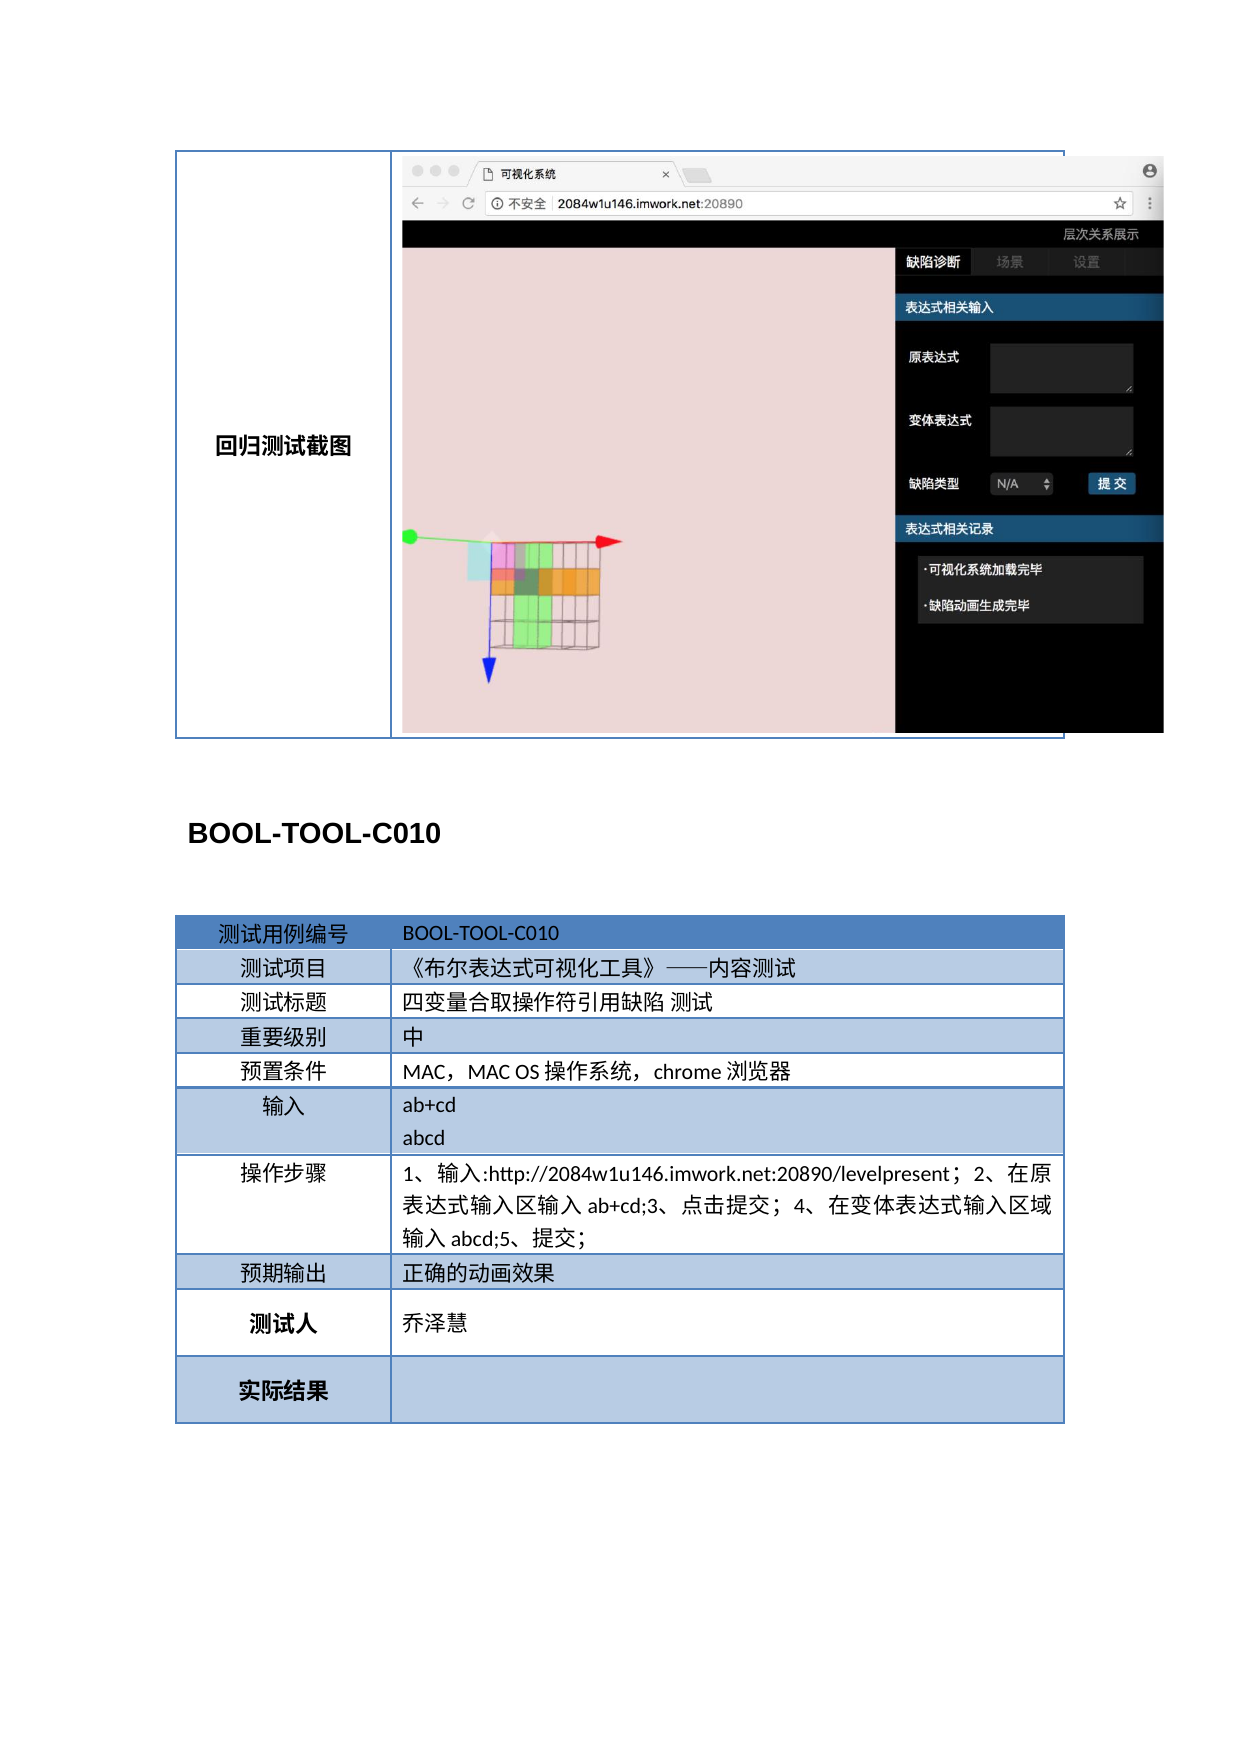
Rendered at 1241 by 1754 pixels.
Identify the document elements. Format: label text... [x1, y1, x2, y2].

table_cell 操作步骤 [177, 1156, 390, 1253]
table_cell 正确的动画效果 [392, 1255, 1063, 1288]
table_cell 回归测试截图 [177, 152, 390, 737]
table_cell 测试人 [177, 1290, 390, 1355]
table_cell 输入 [177, 1089, 390, 1153]
table_cell 测试标题 [177, 985, 390, 1017]
table_cell MAC，MAC OS操作系统，chrome浏览器 [392, 1054, 1063, 1086]
table_cell 测试项目 [177, 950, 390, 983]
table_cell 乔泽慧 [392, 1290, 1063, 1355]
table_header BOOL-TOOL-C010 [392, 917, 1063, 949]
picture [402, 156, 1164, 733]
subtitle BOOL-TOOL-C010 [187, 801, 1053, 866]
table_cell 预期输出 [177, 1255, 390, 1288]
table_cell 预置条件 [177, 1054, 390, 1086]
table_header 测试用例编号 [177, 917, 390, 949]
table_cell 重要级别 [177, 1019, 390, 1052]
table_cell 中 [392, 1019, 1063, 1052]
table_cell ab+cd abcd [392, 1089, 1063, 1153]
table_cell 四变量合取操作符引用缺陷 测试 [392, 985, 1063, 1017]
table_cell [392, 152, 1063, 737]
table_cell [392, 1357, 1063, 1422]
table_cell 1、输入:http://2084w1u146.imwork.net:20890/levelpresent；2、在原表达式输入区输入ab+cd;3、点击提交；4、在变体表达式输入区域输入abcd;5、提交； [392, 1156, 1063, 1253]
table_cell 《布尔表达式可视化工具》——内容测试 [392, 950, 1063, 983]
table_cell 实际结果 [177, 1357, 390, 1422]
